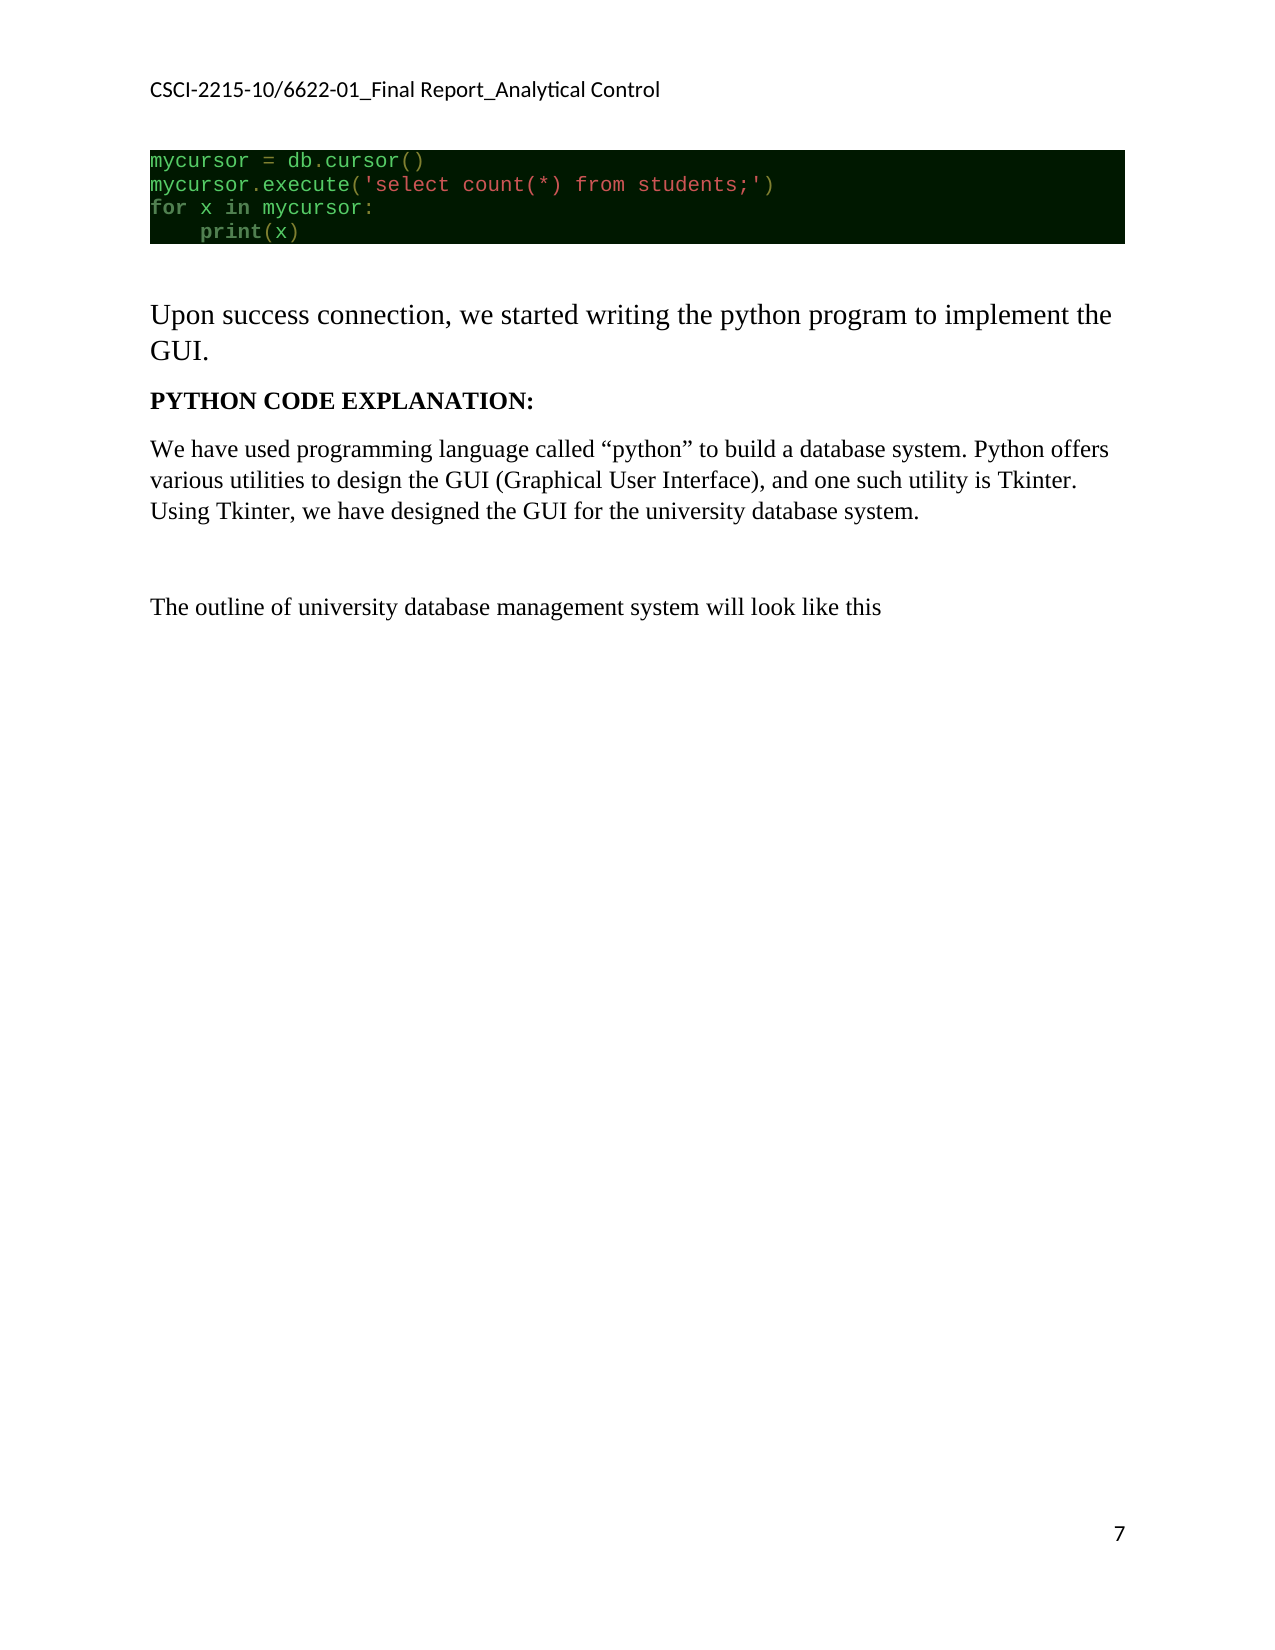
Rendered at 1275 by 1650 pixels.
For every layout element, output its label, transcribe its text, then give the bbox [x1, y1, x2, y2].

text print(x) [150, 221, 1125, 244]
text We have used programming language called “python” to build a database system. Python offers various utilities to design the GUI (Graphical User Interface), and one such utility is Tkinter. Using Tkinter, we have designed the GUI for the university database system. [150, 434, 1125, 525]
text PYTHON CODE EXPLANATION: [150, 386, 1125, 415]
text mycursor = db.cursor() [150, 150, 1125, 174]
text The outline of university database management system will look like this [150, 592, 1125, 620]
text mycursor.execute('select count(*) from students;') [150, 174, 1125, 197]
text for x in mycursor: [150, 197, 1125, 221]
text Upon success connection, we started writing the python program to implement the GUI. [150, 297, 1125, 367]
